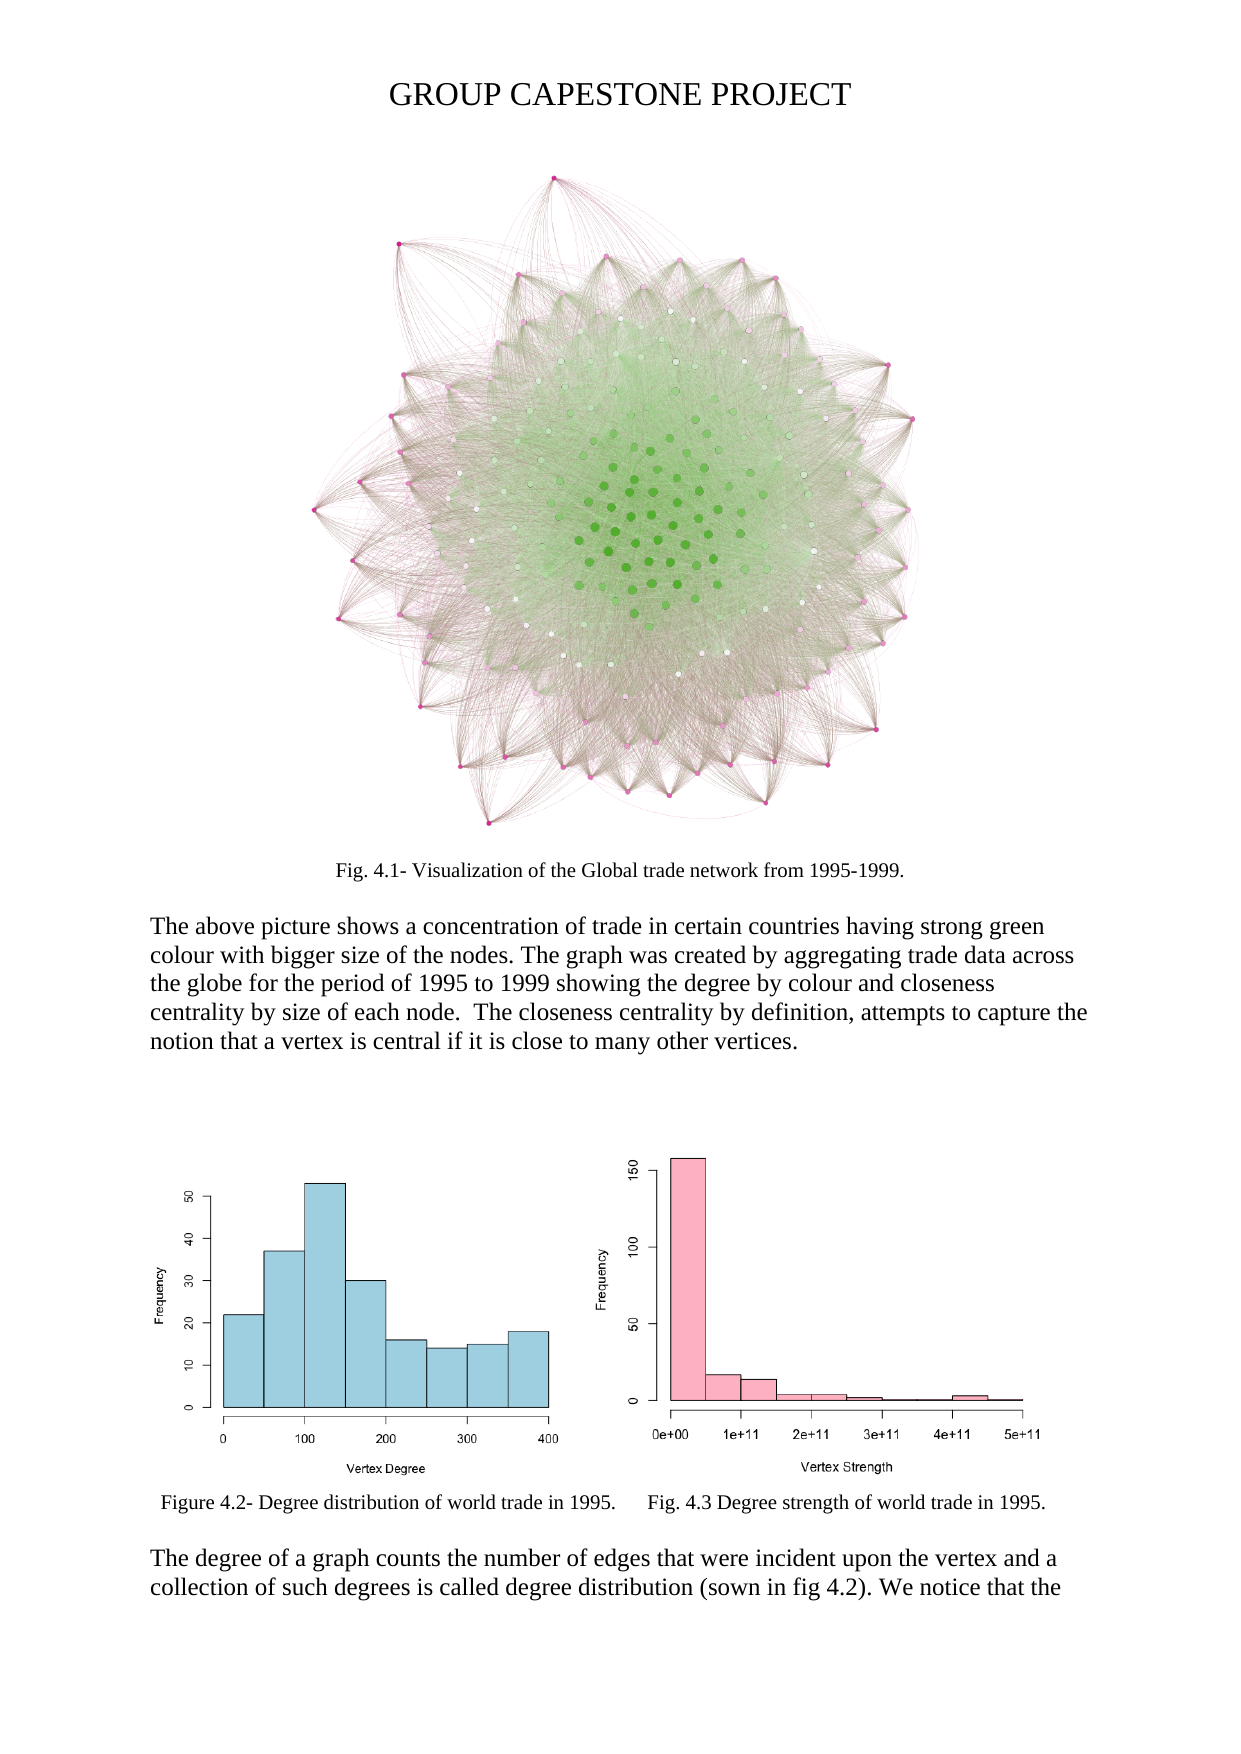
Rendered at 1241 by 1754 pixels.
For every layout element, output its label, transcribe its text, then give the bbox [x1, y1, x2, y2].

text Fig. 4.1- Visualization of the Global trade network from 1995-1999. [150, 858, 1090, 882]
text The above picture shows a concentration of trade in certain countries having strong green colour with bigger size of the nodes. The graph was created by aggregating trade data across the globe for the period of 1995 to 1999 showing the degree by colour and closeness centrality by size of each node. The closeness centrality by definition, attempts to capture the notion that a vertex is central if it is close to many other vertices. [150, 911, 1090, 1055]
text Figure 4.2- Degree distribution of world trade in 1995. Fig. 4.3 Degree strength of world trade in 1995. [150, 1490, 1090, 1514]
picture [150, 1083, 1070, 1491]
picture [266, 150, 975, 859]
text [150, 1543, 1090, 1601]
